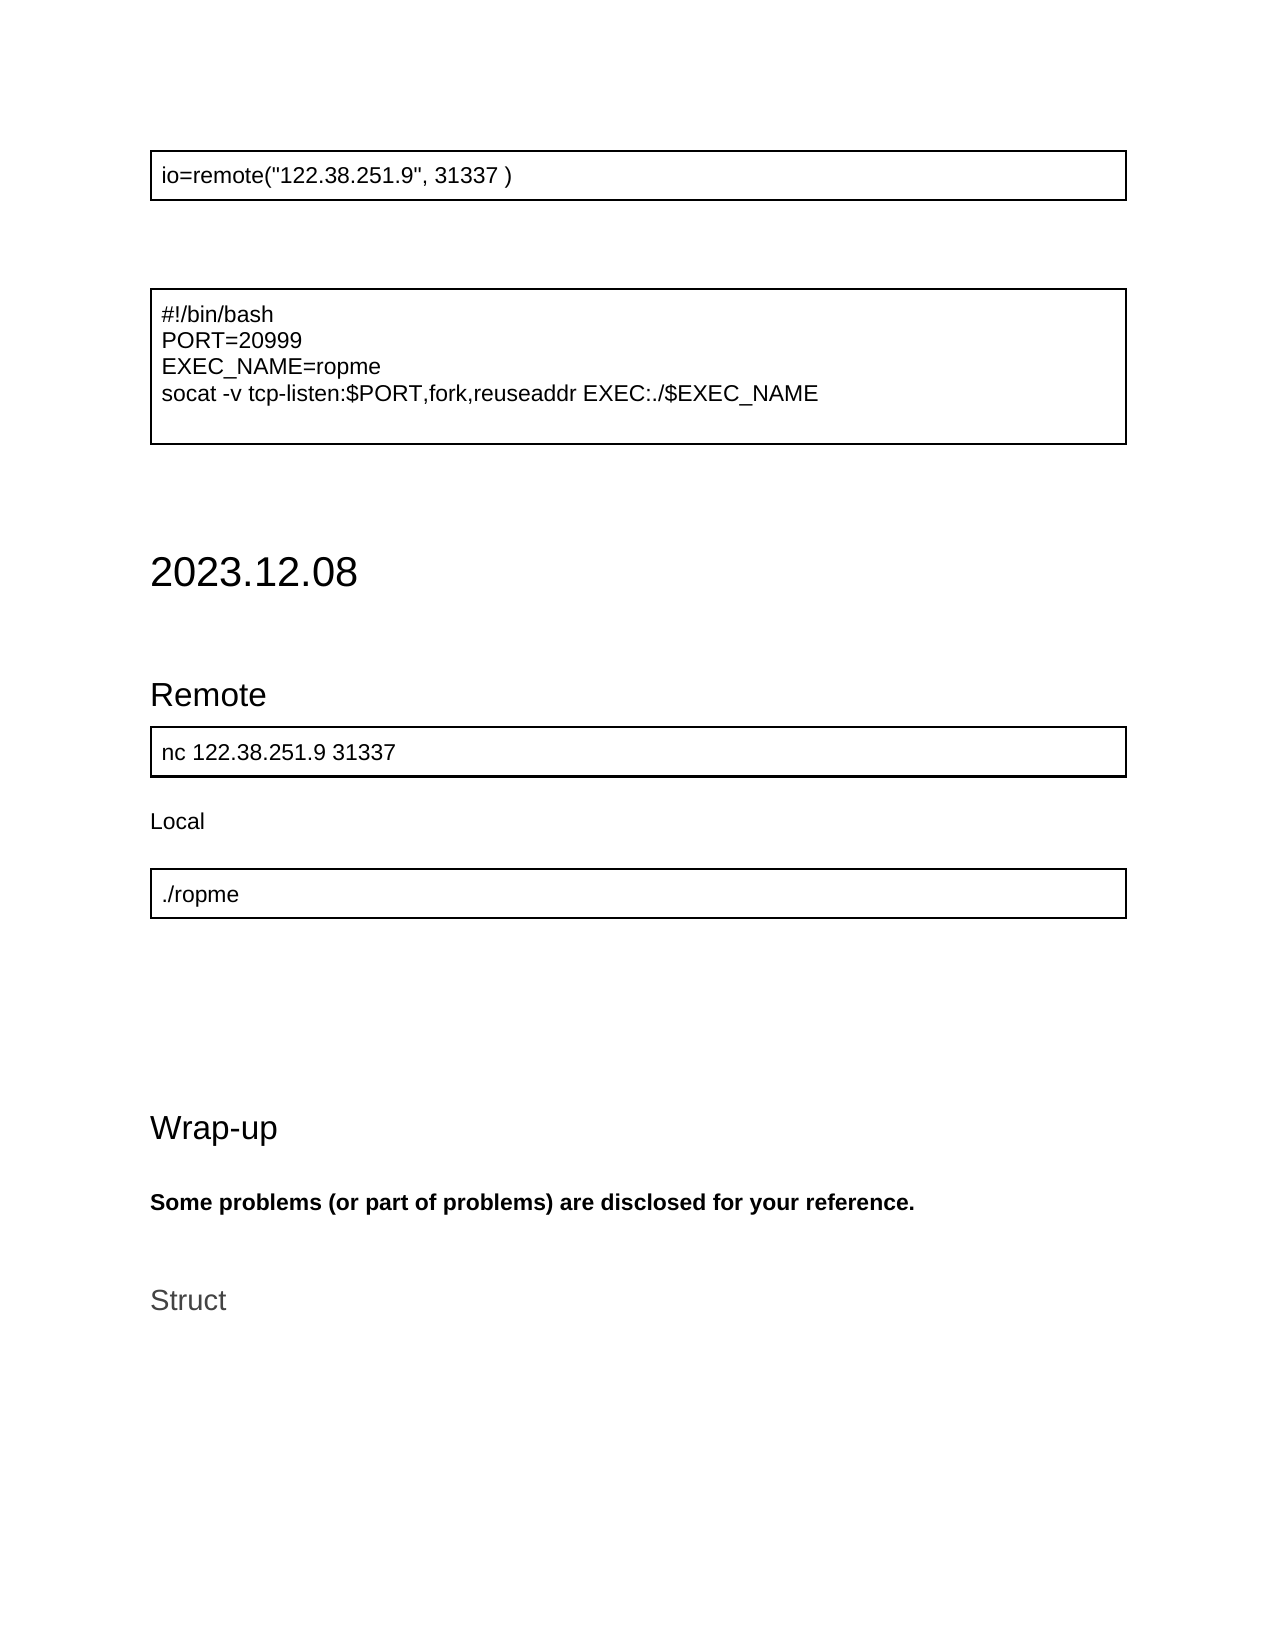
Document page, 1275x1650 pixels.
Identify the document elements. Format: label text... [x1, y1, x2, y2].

table_header io=remote("122.38.251.9", 31337 ) [152, 152, 1125, 199]
table_header nc 122.38.251.9 31337 [152, 728, 1125, 775]
subtitle Remote [150, 675, 1125, 713]
table_header ./ropme [152, 870, 1125, 917]
subtitle Wrap-up [150, 1108, 1125, 1146]
subtitle Struct [150, 1283, 1125, 1316]
text Local [150, 808, 1125, 834]
text Some problems (or part of problems) are disclosed for your reference. [150, 1189, 1125, 1215]
table_header #!/bin/bash PORT=20999 EXEC_NAME=ropme socat -v tcp-listen:$PORT,fork,reuseaddr EXEC:./$EXEC_NAME [152, 290, 1125, 443]
subtitle 2023.12.08 [150, 547, 1125, 595]
